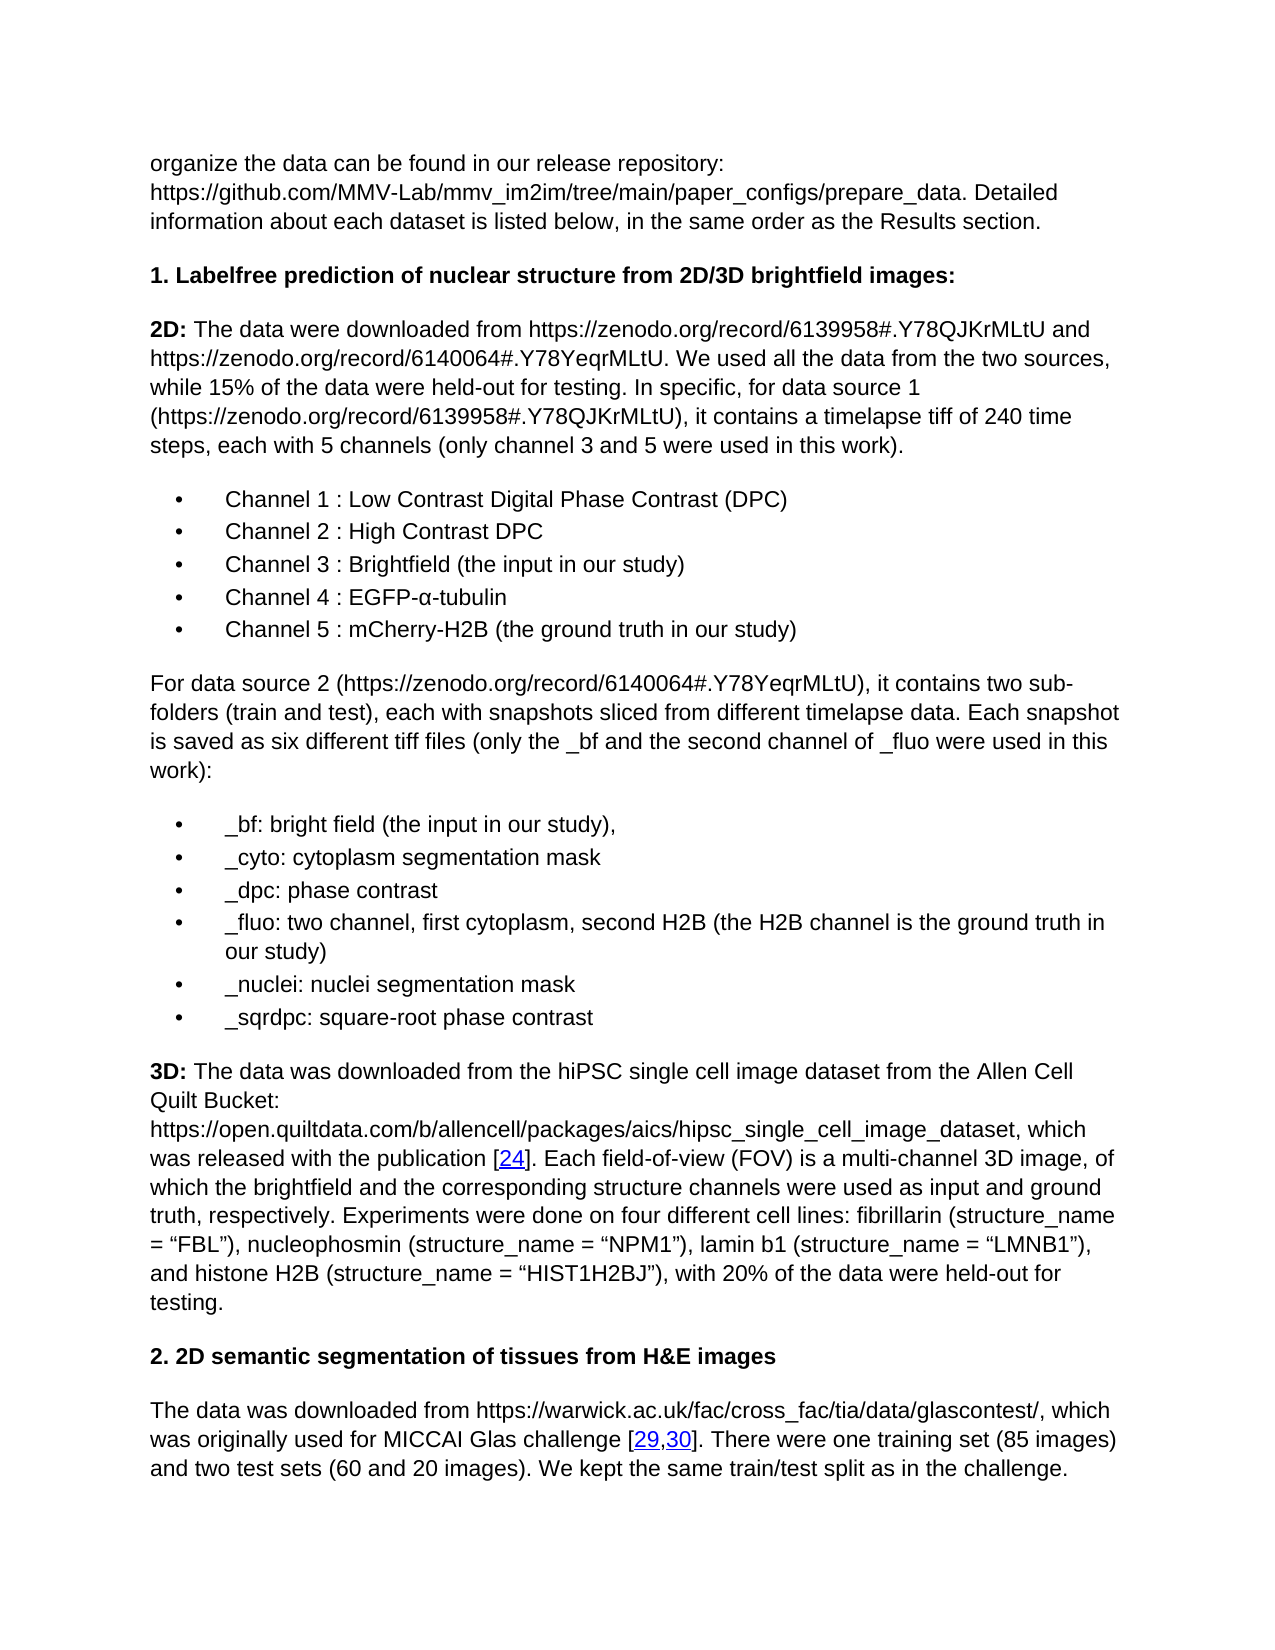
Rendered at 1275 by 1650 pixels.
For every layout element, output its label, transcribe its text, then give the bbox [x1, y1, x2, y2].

list _dpc: phase contrast [175, 877, 1125, 903]
list Channel 2 : High Contrast DPC [175, 518, 1125, 545]
list Channel 1 : Low Contrast Digital Phase Contrast (DPC) [175, 486, 1125, 512]
list Channel 5 : mCherry-H2B (the ground truth in our study) [175, 616, 1125, 643]
text The data was downloaded from https://warwick.ac.uk/fac/cross_fac/tia/data/glascontest/, which was originally used for MICCAI Glas challenge [29,30]. There were one training set (85 images) and two test sets (60 and 20 images). We kept the same train/test split as in the challenge. [150, 1397, 1125, 1482]
list _cyto: cytoplasm segmentation mask [175, 844, 1125, 870]
text For data source 2 (https://zenodo.org/record/6140064#.Y78YeqrMLtU), it contains two sub-folders (train and test), each with snapshots sliced from different timelapse data. Each snapshot is saved as six different tiff files (only the _bf and the second channel of _fluo were used in this work): [150, 670, 1125, 784]
text 2D: The data were downloaded from https://zenodo.org/record/6139958#.Y78QJKrMLtU and https://zenodo.org/record/6140064#.Y78YeqrMLtU. We used all the data from the two sources, while 15% of the data were held-out for testing. In specific, for data source 1 (https://zenodo.org/record/6139958#.Y78QJKrMLtU), it contains a timelapse tiff of 240 time steps, each with 5 channels (only channel 3 and 5 were used in this work). [150, 316, 1125, 458]
list _bf: bright field (the input in our study), [175, 811, 1125, 838]
list Channel 3 : Brightfield (the input in our study) [175, 551, 1125, 577]
text 3D: The data was downloaded from the hiPSC single cell image dataset from the Allen Cell Quilt Bucket: https://open.quiltdata.com/b/allencell/packages/aics/hipsc_single_cell_image_dataset, which was released with the publication [24]. Each field-of-view (FOV) is a multi-channel 3D image, of which the brightfield and the corresponding structure channels were used as input and ground truth, respectively. Experiments were done on four different cell lines: fibrillarin (structure_name = “FBL”), nucleophosmin (structure_name = “NPM1”), lamin b1 (structure_name = “LMNB1”), and histone H2B (structure_name = “HIST1H2BJ”), with 20% of the data were held-out for testing. [150, 1058, 1125, 1316]
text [150, 150, 1125, 234]
list _sqrdpc: square-root phase contrast [175, 1004, 1125, 1030]
list _fluo: two channel, first cytoplasm, second H2B (the H2B channel is the ground truth in our study) [175, 909, 1125, 965]
list Channel 4 : EGFP-α-tubulin [175, 584, 1125, 610]
list _nuclei: nuclei segmentation mask [175, 971, 1125, 997]
text 1. Labelfree prediction of nuclear structure from 2D/3D brightfield images: [150, 262, 1125, 288]
text 2. 2D semantic segmentation of tissues from H&E images [150, 1343, 1125, 1370]
